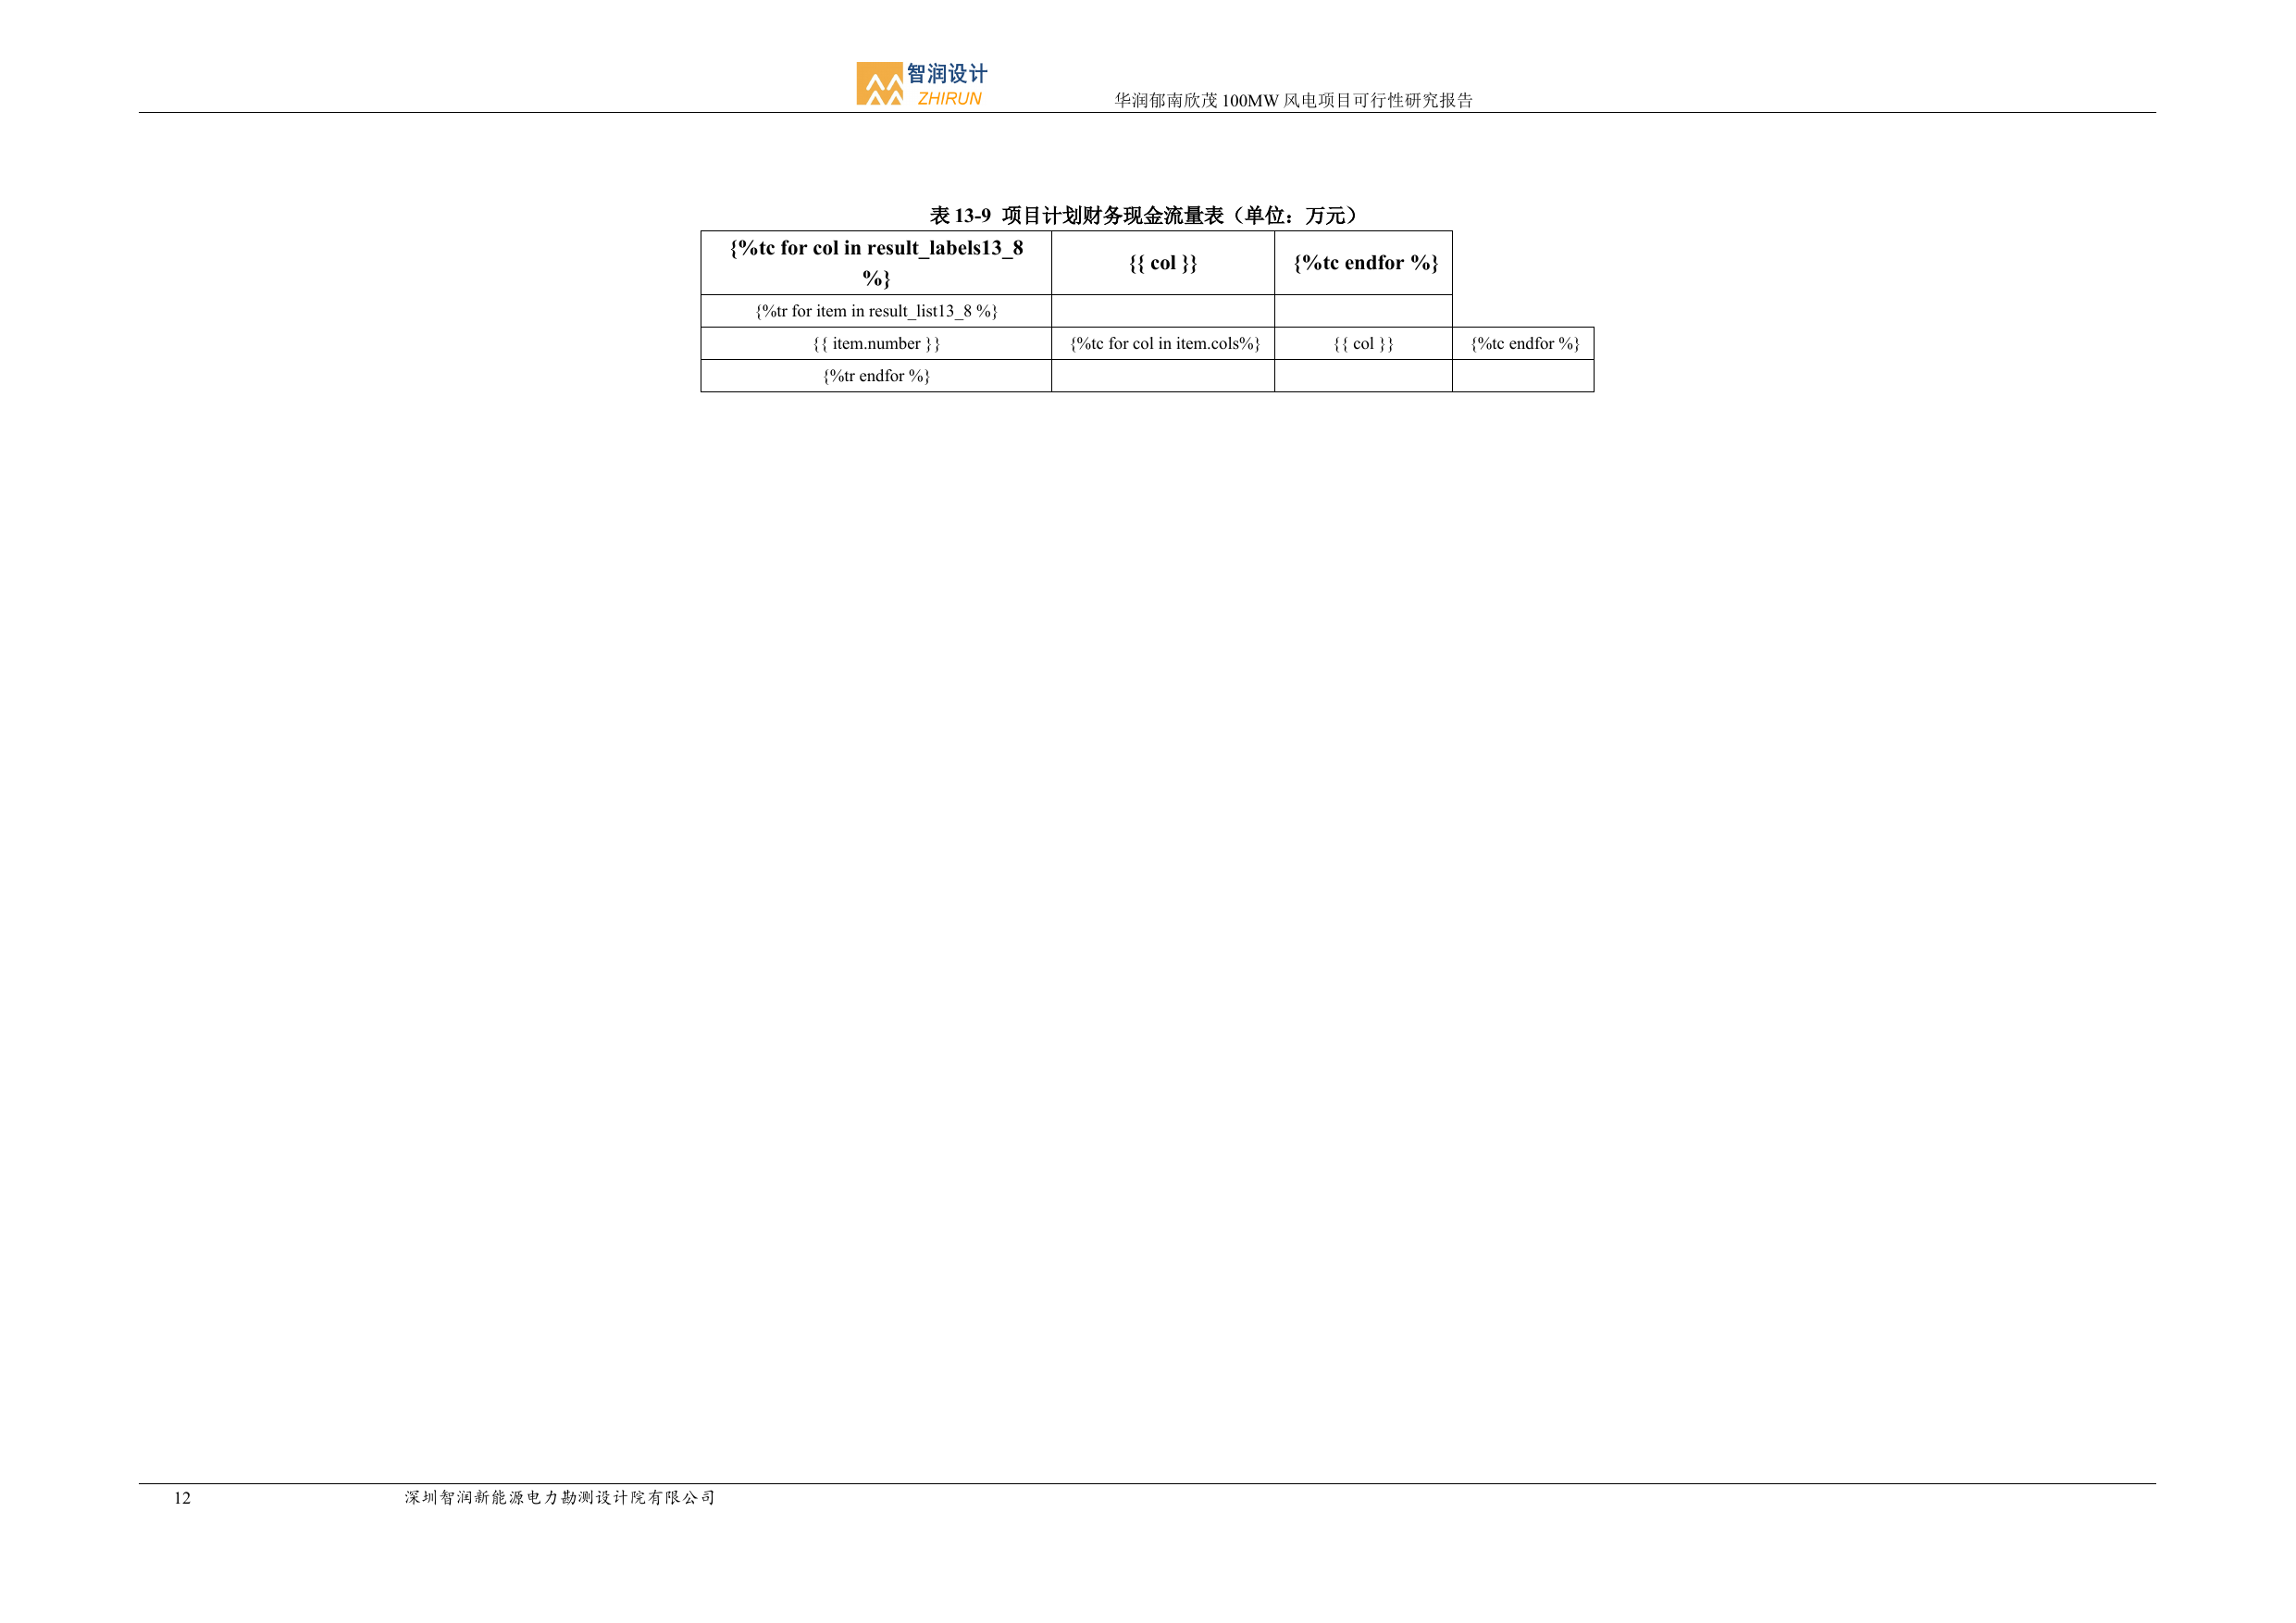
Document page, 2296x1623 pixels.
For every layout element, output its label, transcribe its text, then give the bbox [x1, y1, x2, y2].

table_cell {%tc endfor %} [1453, 328, 1594, 359]
table_header {{ col }} [1052, 231, 1274, 294]
table_cell [1275, 360, 1452, 391]
table_cell {{ col }} [1275, 328, 1452, 359]
table_cell {%tc for col in item.cols%} [1052, 328, 1274, 359]
table_header {%tc endfor %} [1275, 231, 1452, 294]
table_cell {{ item.number }} [701, 328, 1051, 359]
table_cell {%tr endfor %} [701, 360, 1051, 391]
table_cell [1453, 360, 1594, 391]
table_cell [1052, 360, 1274, 391]
table_cell [1275, 295, 1452, 327]
table_cell [1052, 295, 1274, 327]
picture [856, 60, 988, 106]
table_cell {%tr for item in result_list13_8 %} [701, 295, 1051, 327]
table_header {%tc for col in result_labels13_8 %} [701, 231, 1051, 294]
text 表13-9 项目计划财务现金流量表（单位：万元） [139, 199, 2156, 230]
